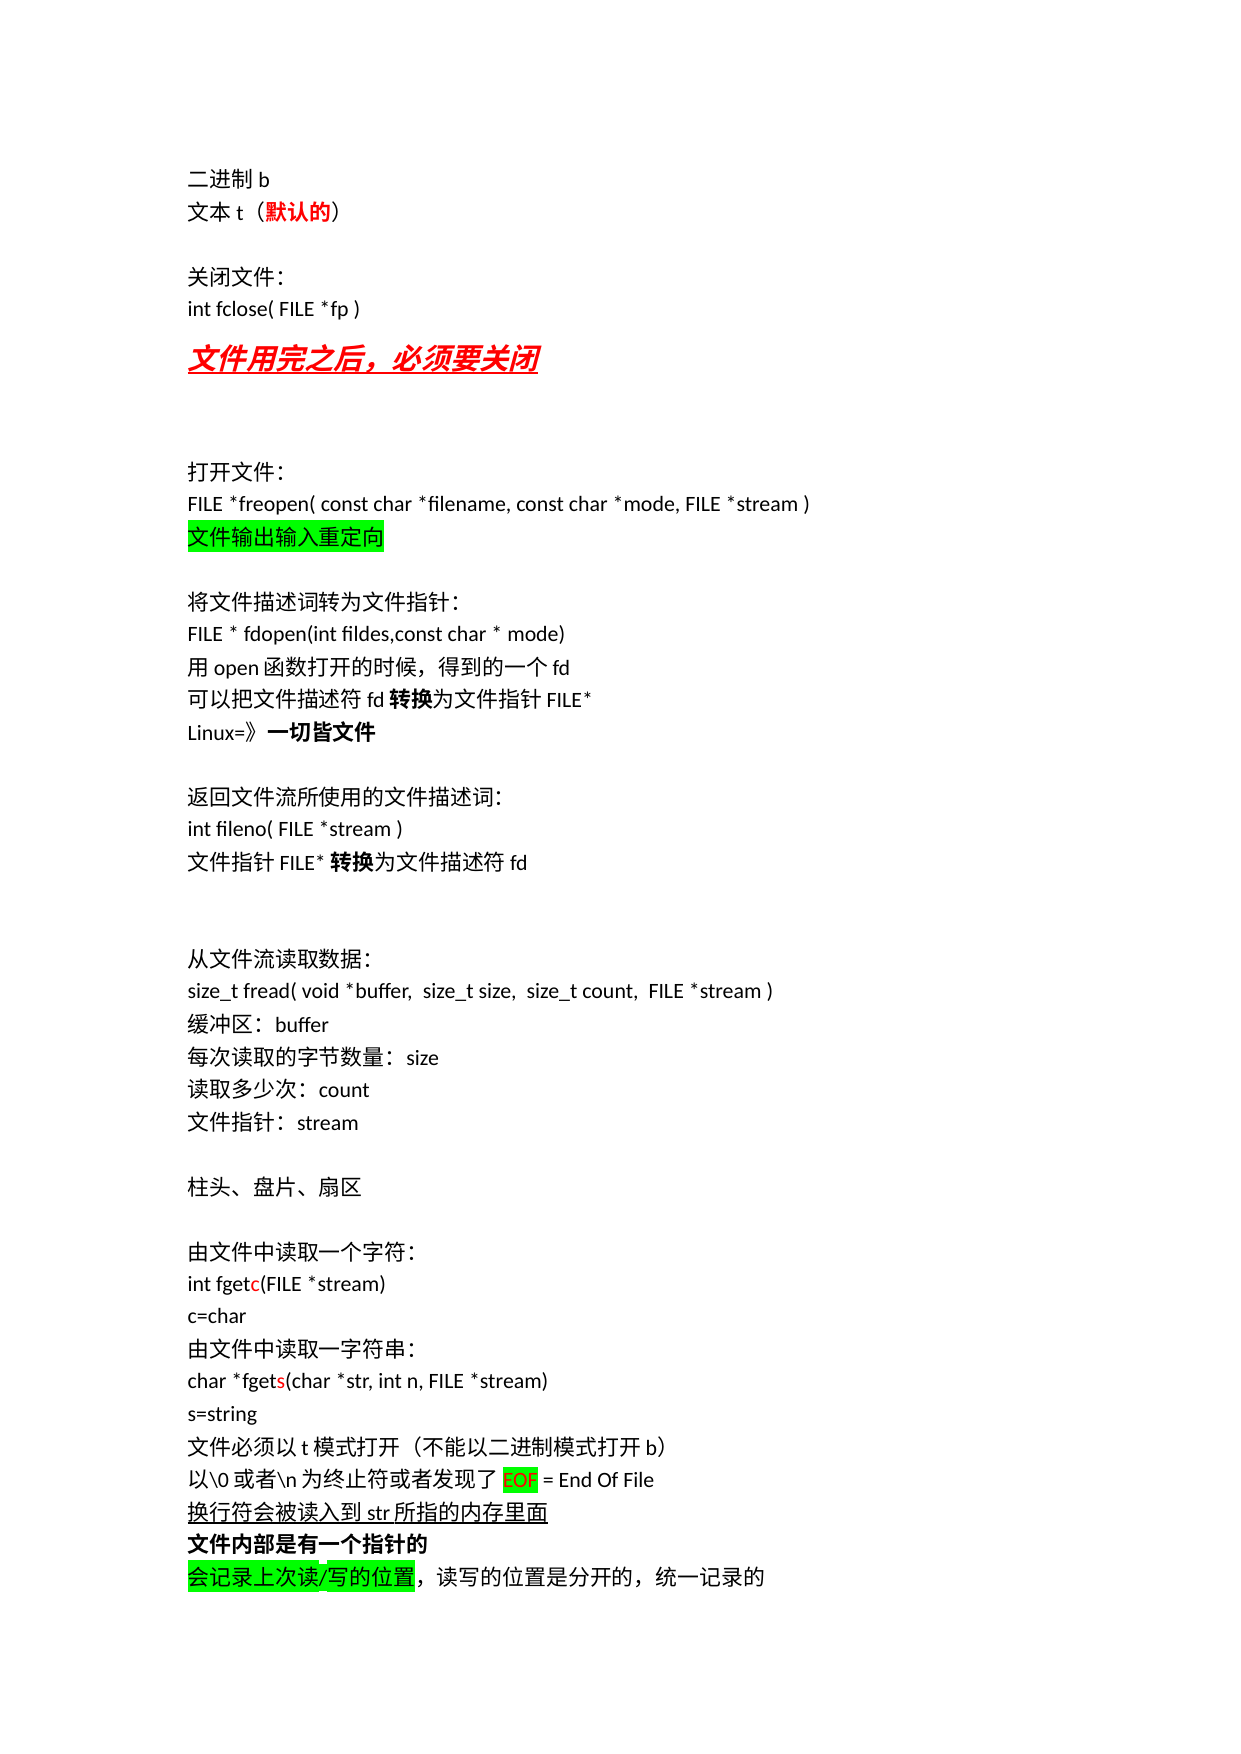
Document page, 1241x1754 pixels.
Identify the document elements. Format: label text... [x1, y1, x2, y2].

text 二进制 b [187, 162, 1053, 194]
text 每次读取的字节数量：size [187, 1039, 1053, 1072]
text 文本 t（默认的） [187, 194, 1053, 227]
text 从文件流读取数据： size_t fread( void *buffer, size_t size, size_t count, FILE *stream ) [187, 942, 1053, 1007]
text int fgetc(FILE *stream) [187, 1267, 1053, 1299]
text 由文件中读取一个字符： [187, 1234, 1053, 1267]
text s=string [187, 1397, 1053, 1429]
text 读取多少次：count [187, 1072, 1053, 1104]
text 将文件描述词转为文件指针： FILE * fdopen(int fildes,const char * mode) [187, 584, 1053, 649]
text 换行符会被读入到str所指的内存里面 [187, 1494, 1053, 1527]
text 关闭文件： [187, 259, 1053, 292]
text int fileno( FILE *stream ) [187, 812, 1053, 844]
text 以\0或者\n为终止符或者发现了EOF = End Of File [187, 1462, 1053, 1494]
text c=char [187, 1299, 1053, 1332]
text 会记录上次读/写的位置，读写的位置是分开的，统一记录的 [187, 1559, 1053, 1592]
text 文件指针FILE* 转换为文件描述符fd [187, 844, 1053, 942]
text 文件指针：stream [187, 1104, 1053, 1137]
text Linux=》一切皆文件 [187, 714, 1053, 747]
text int fclose( FILE *fp ) [187, 292, 1053, 324]
text 可以把文件描述符fd转换为文件指针FILE* [187, 682, 1053, 714]
text 文件内部是有一个指针的 [187, 1527, 1053, 1559]
text 用open函数打开的时候，得到的一个fd [187, 649, 1053, 682]
text 文件用完之后，必须要关闭 [187, 324, 1053, 389]
text 打开文件： [187, 454, 1053, 487]
text 文件输出输入重定向 [187, 519, 1053, 552]
text 返回文件流所使用的文件描述词： [187, 779, 1053, 812]
text 文件必须以t模式打开（不能以二进制模式打开b） [187, 1429, 1053, 1462]
text 柱头、盘片、扇区 [187, 1169, 1053, 1202]
text char *fgets(char *str, int n, FILE *stream) [187, 1364, 1053, 1397]
text 由文件中读取一字符串： [187, 1332, 1053, 1364]
text FILE *freopen( const char *filename, const char *mode, FILE *stream ) [187, 487, 1053, 519]
text 缓冲区：buffer [187, 1007, 1053, 1039]
